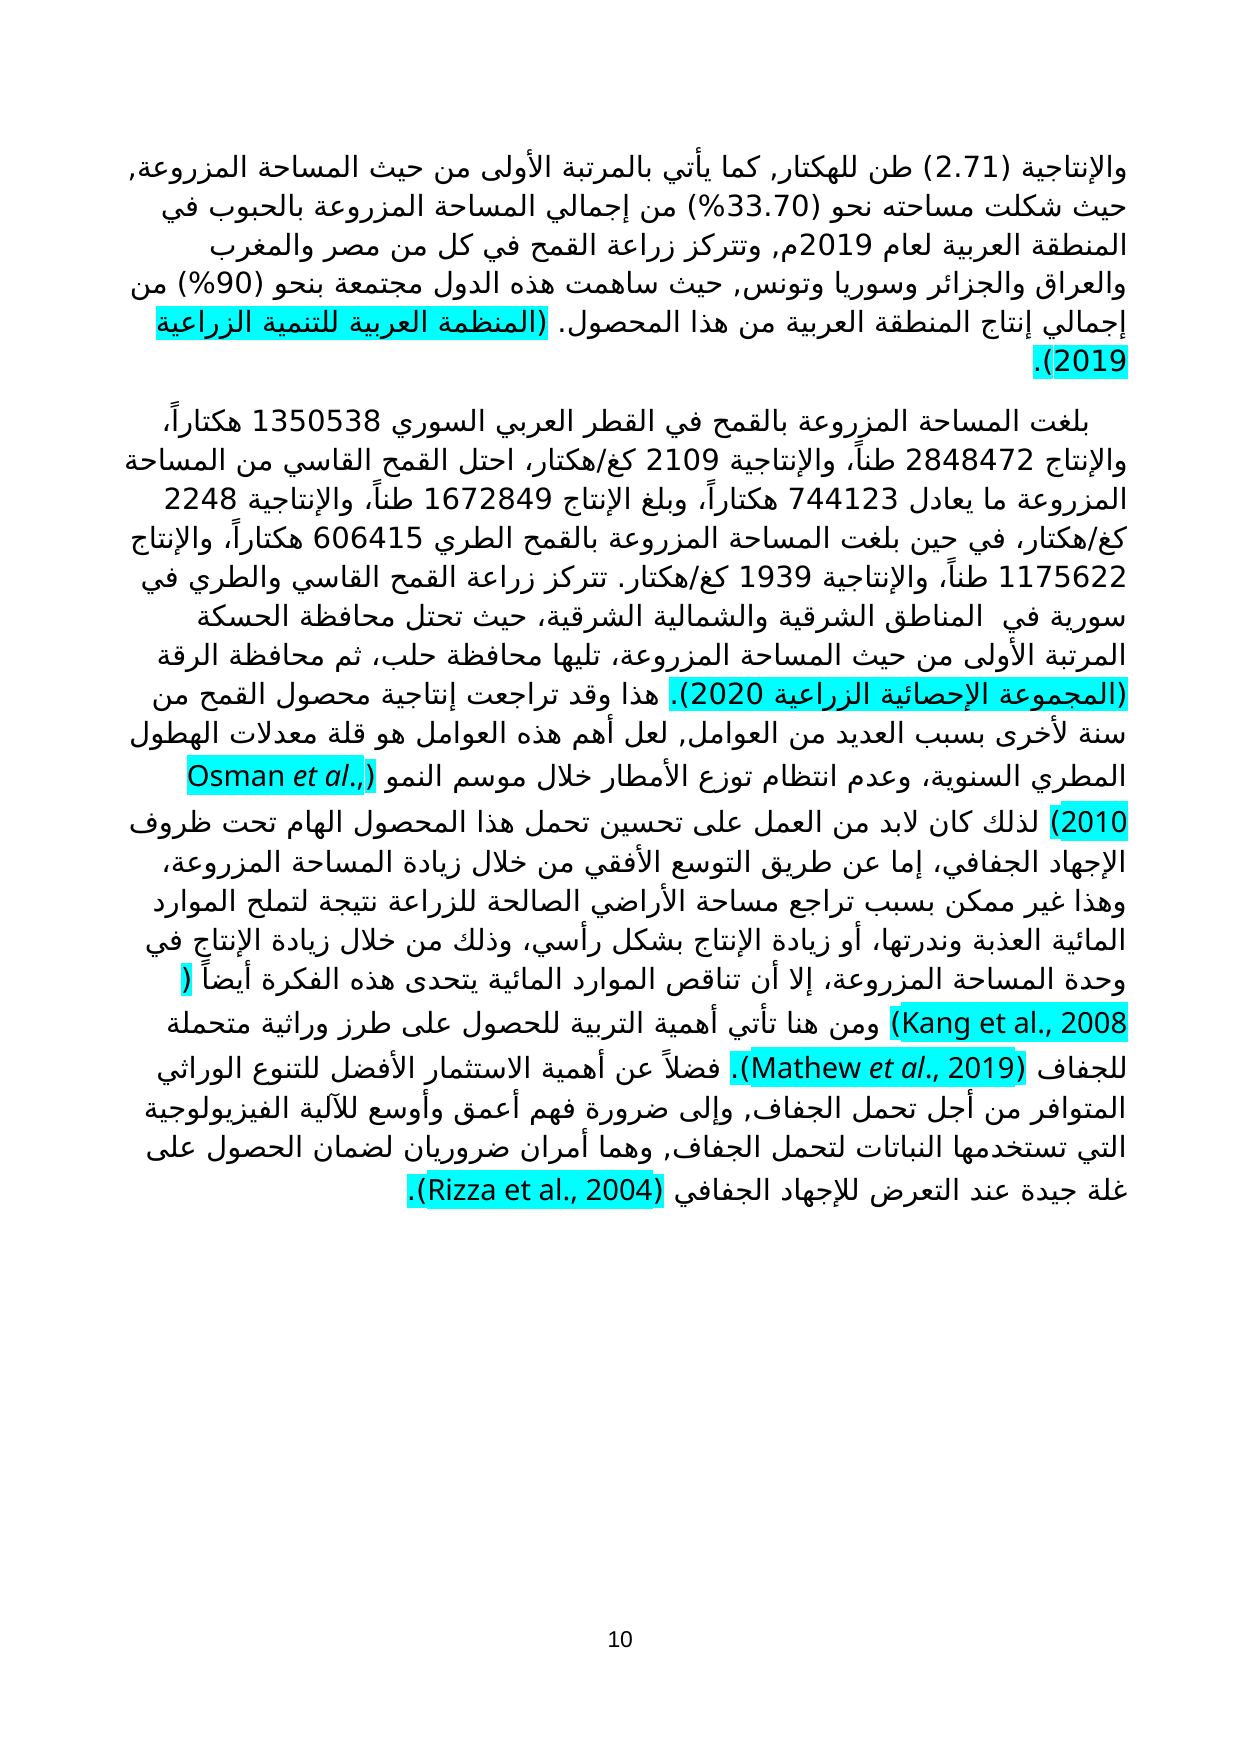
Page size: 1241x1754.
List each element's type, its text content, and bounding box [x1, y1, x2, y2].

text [112, 150, 1128, 379]
text بلغت المساحة المزروعة بالقمح في القطر العربي السوري 1350538 هكتاراً، والإنتاج 2848472 طناً، والإنتاجية 2109 كغ/هكتار، احتل القمح القاسي من المساحة المزروعة ما يعادل 744123 هكتاراً، وبلغ الإنتاج 1672849 طناً، والإنتاجية 2248 كغ/هكتار، في حين بلغت المساحة المزروعة بالقمح الطري 606415 هكتاراً، والإنتاج 1175622 طناً، والإنتاجية 1939 كغ/هكتار. تتركز زراعة القمح القاسي والطري في سورية في المناطق الشرقية والشمالية الشرقية، حيث تحتل محافظة الحسكة المرتبة الأولى من حيث المساحة المزروعة، تليها محافظة حلب، ثم محافظة الرقة (المجموعة الإحصائية الزراعية 2020). هذا وقد تراجعت إنتاجية محصول القمح من سنة لأخرى بسبب العديد من العوامل, لعل أهم هذه العوامل هو قلة معدلات الهطول المطري السنوية، وعدم انتظام توزع الأمطار خلال موسم النمو (Osman et al., 2010) لذلك كان لابد من العمل على تحسين تحمل هذا المحصول الهام تحت ظروف الإجهاد الجفافي، إما عن طريق التوسع الأفقي من خلال زيادة المساحة المزروعة، وهذا غير ممكن بسبب تراجع مساحة الأراضي الصالحة للزراعة نتيجة لتملح الموارد المائية العذبة وندرتها، أو زيادة الإنتاج بشكل رأسي، وذلك من خلال زيادة الإنتاج في وحدة المساحة المزروعة، إلا أن تناقص الموارد المائية يتحدى هذه الفكرة أيضاً (Kang et al., 2008) ومن هنا تأتي أهمية التربية للحصول على طرز وراثية متحملة للجفاف (Mathew et al., 2019). فضلاً عن أهمية الاستثمار الأفضل للتنوع الوراثي المتوافر من أجل تحمل الجفاف, وإلى ضرورة فهم أعمق وأوسع للآلية الفيزيولوجية التي تستخدمها النباتات لتحمل الجفاف, وهما أمران ضروريان لضمان الحصول على غلة جيدة عند التعرض للإجهاد الجفافي (Rizza et al., 2004). [112, 404, 1128, 1209]
